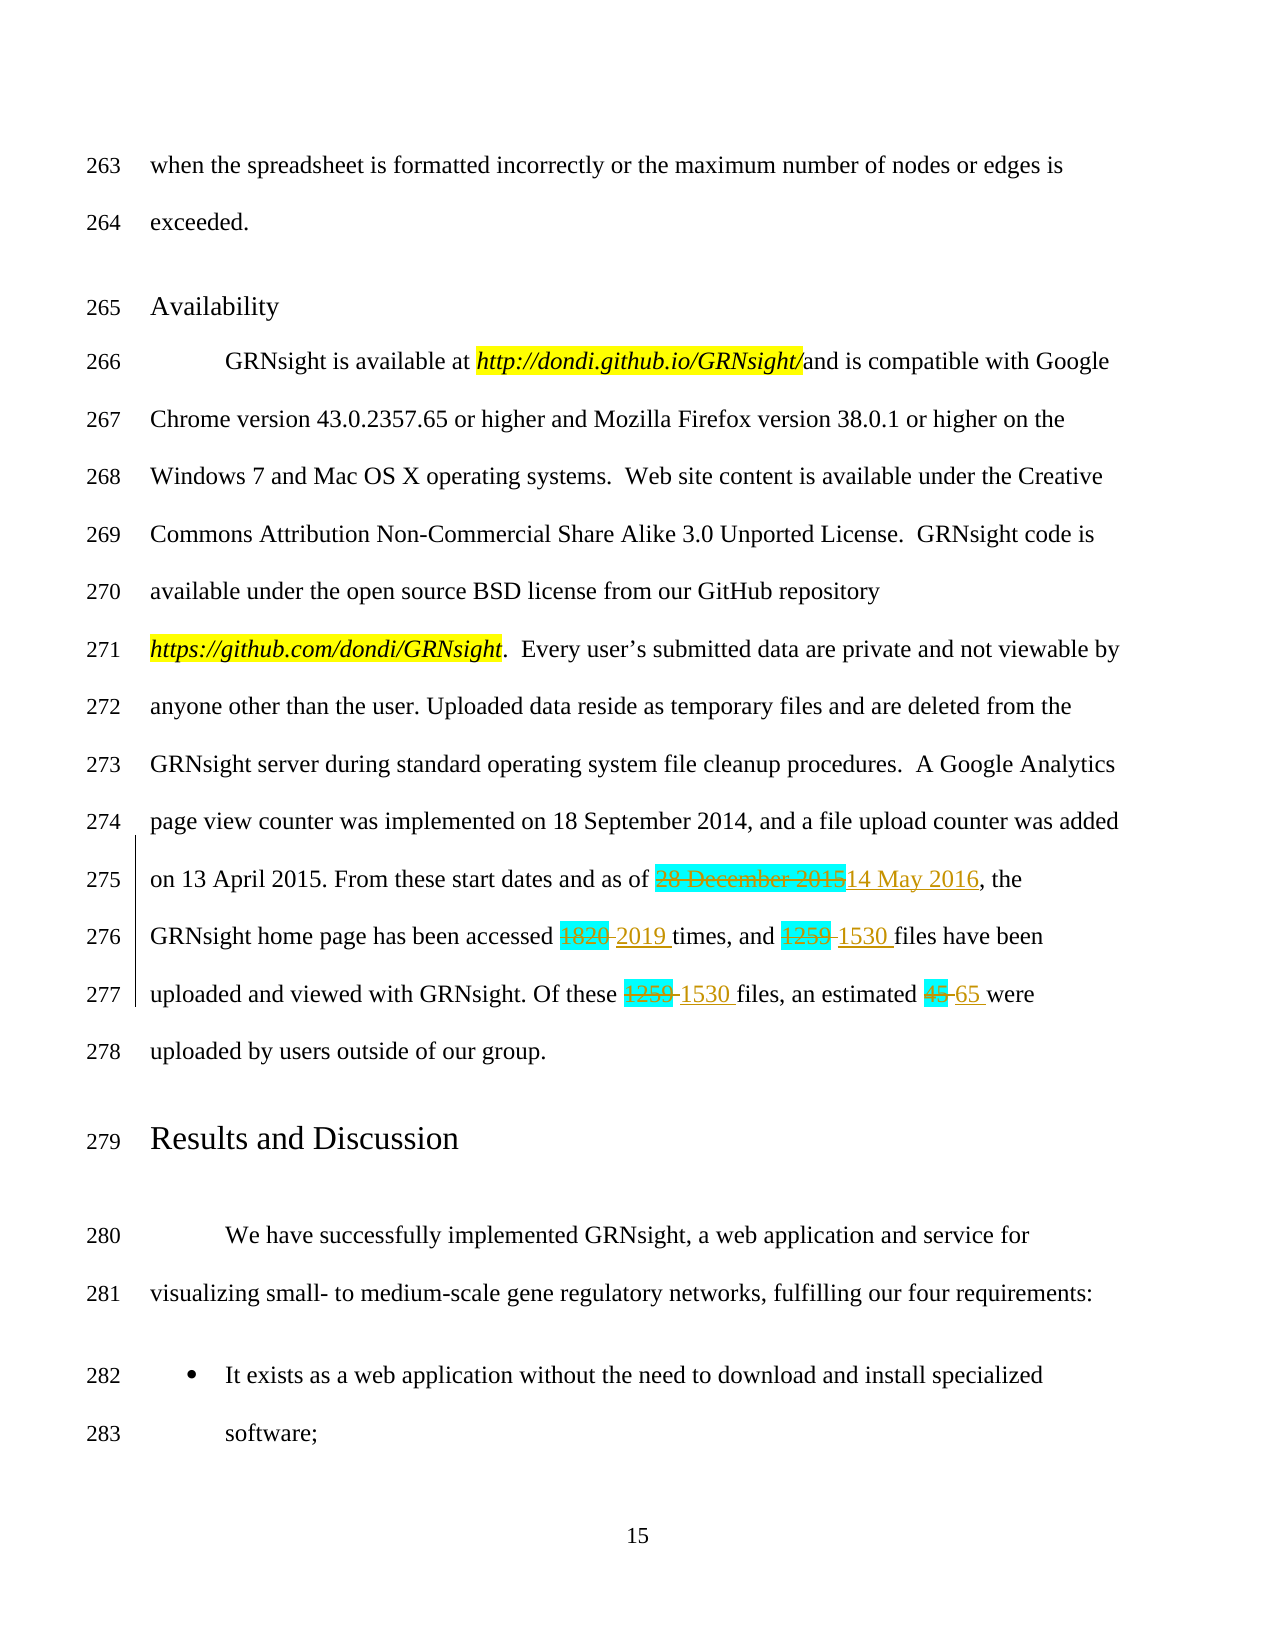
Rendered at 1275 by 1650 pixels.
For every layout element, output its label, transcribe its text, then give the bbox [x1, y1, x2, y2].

subtitle Results and Discussion [150, 1119, 1125, 1157]
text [150, 150, 1125, 236]
text GRNsight is available at http://dondi.github.io/GRNsight/and is compatible with Google Chrome version 43.0.2357.65 or higher and Mozilla Firefox version 38.0.1 or higher on the Windows 7 and Mac OS X operating systems. Web site content is available under the Creative Commons Attribution Non-Commercial Share Alike 3.0 Unported License. GRNsight code is available under the open source BSD license from our GitHub repository https://github.com/dondi/GRNsight. Every user’s submitted data are private and not viewable by anyone other than the user. Uploaded data reside as temporary files and are deleted from the GRNsight server during standard operating system file cleanup procedures. A Google Analytics page view counter was implemented on 18 September 2014, and a file upload counter was added on 13 April 2015. From these start dates and as of , the GRNsight home page has been accessed times, and files have been uploaded and viewed with GRNsight. Of these files, an estimated were uploaded by users outside of our group. [150, 346, 1125, 1065]
subtitle Availability [150, 290, 1125, 321]
list It exists as a web application without the need to download and install specialized software; [187, 1360, 1125, 1447]
text We have successfully implemented GRNsight, a web application and service for visualizing small- to medium-scale gene regulatory networks, fulfilling our four requirements: [150, 1220, 1125, 1307]
